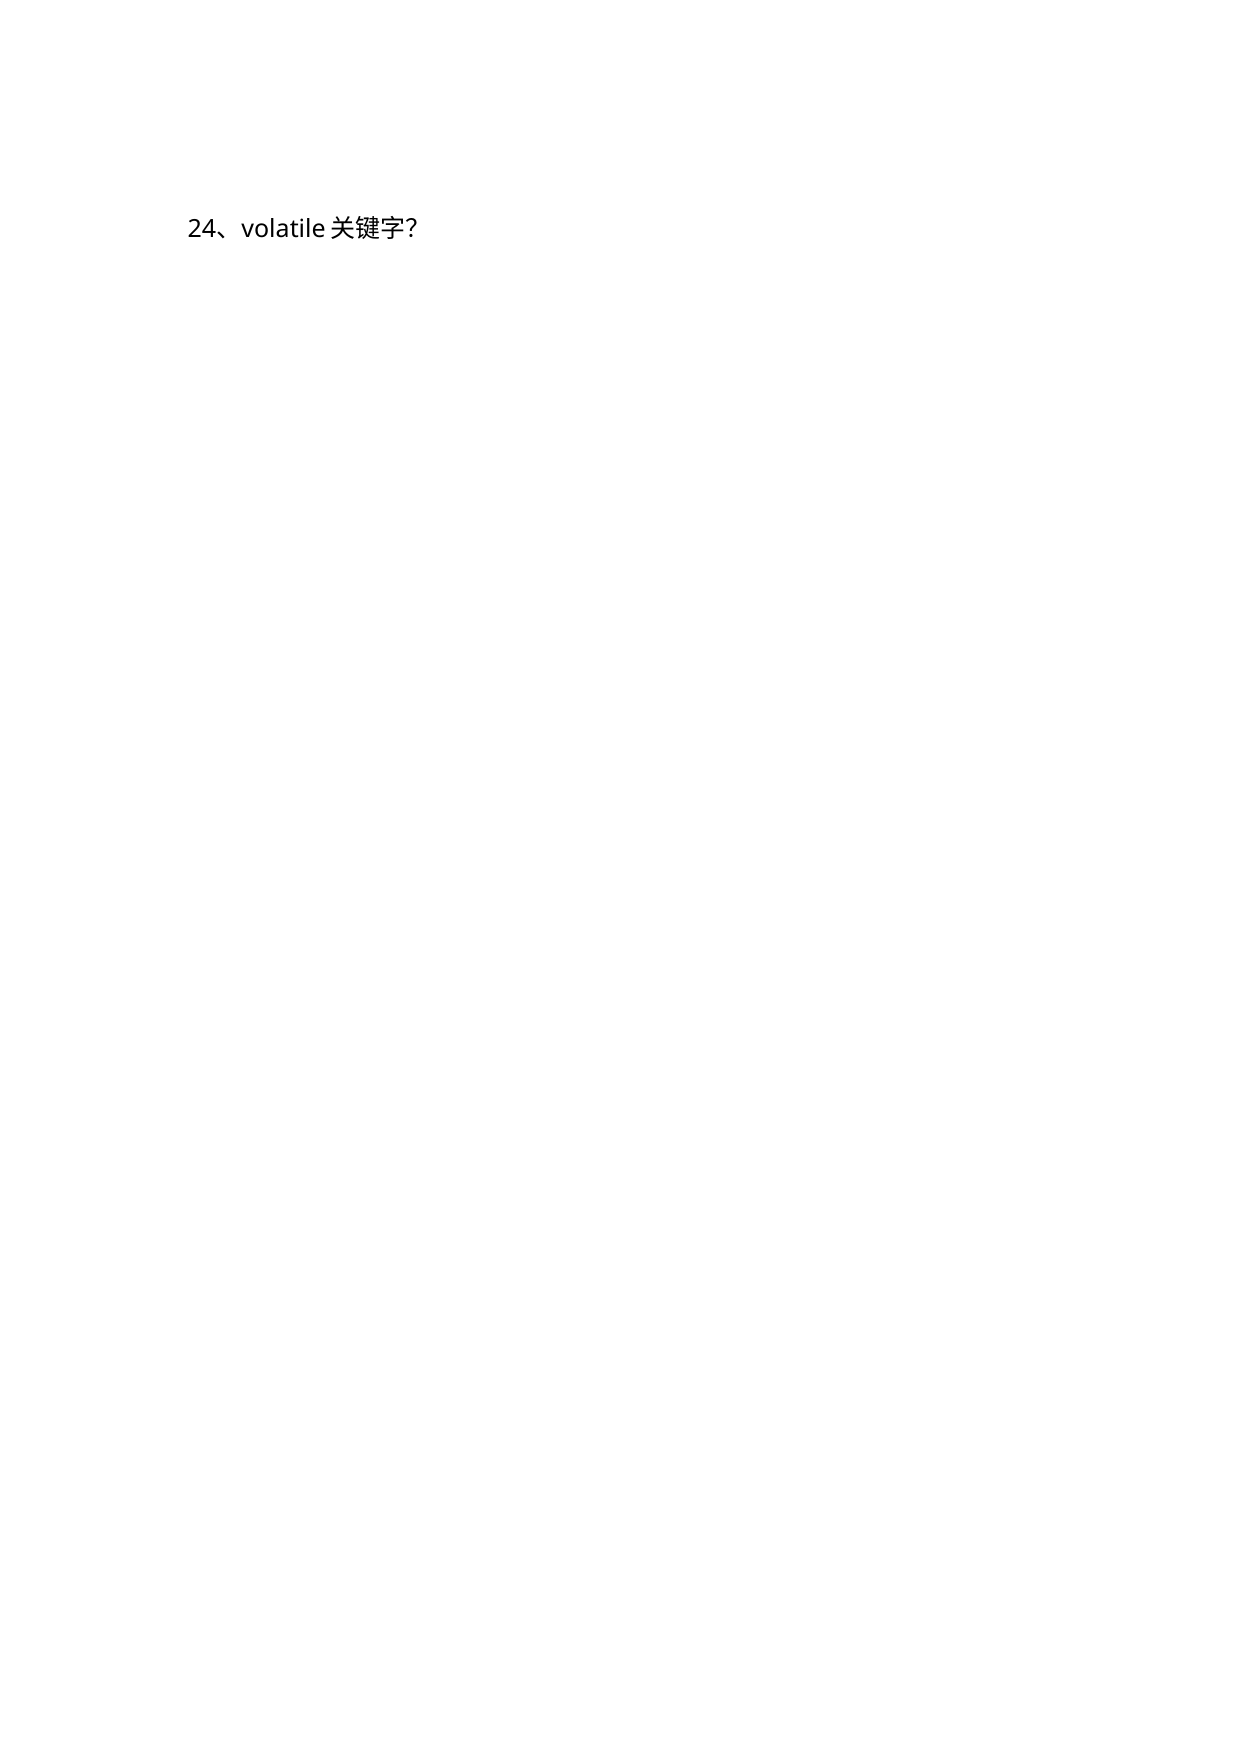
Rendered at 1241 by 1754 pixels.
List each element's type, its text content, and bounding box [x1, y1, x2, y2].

list volatile关键字？ [187, 194, 1053, 259]
